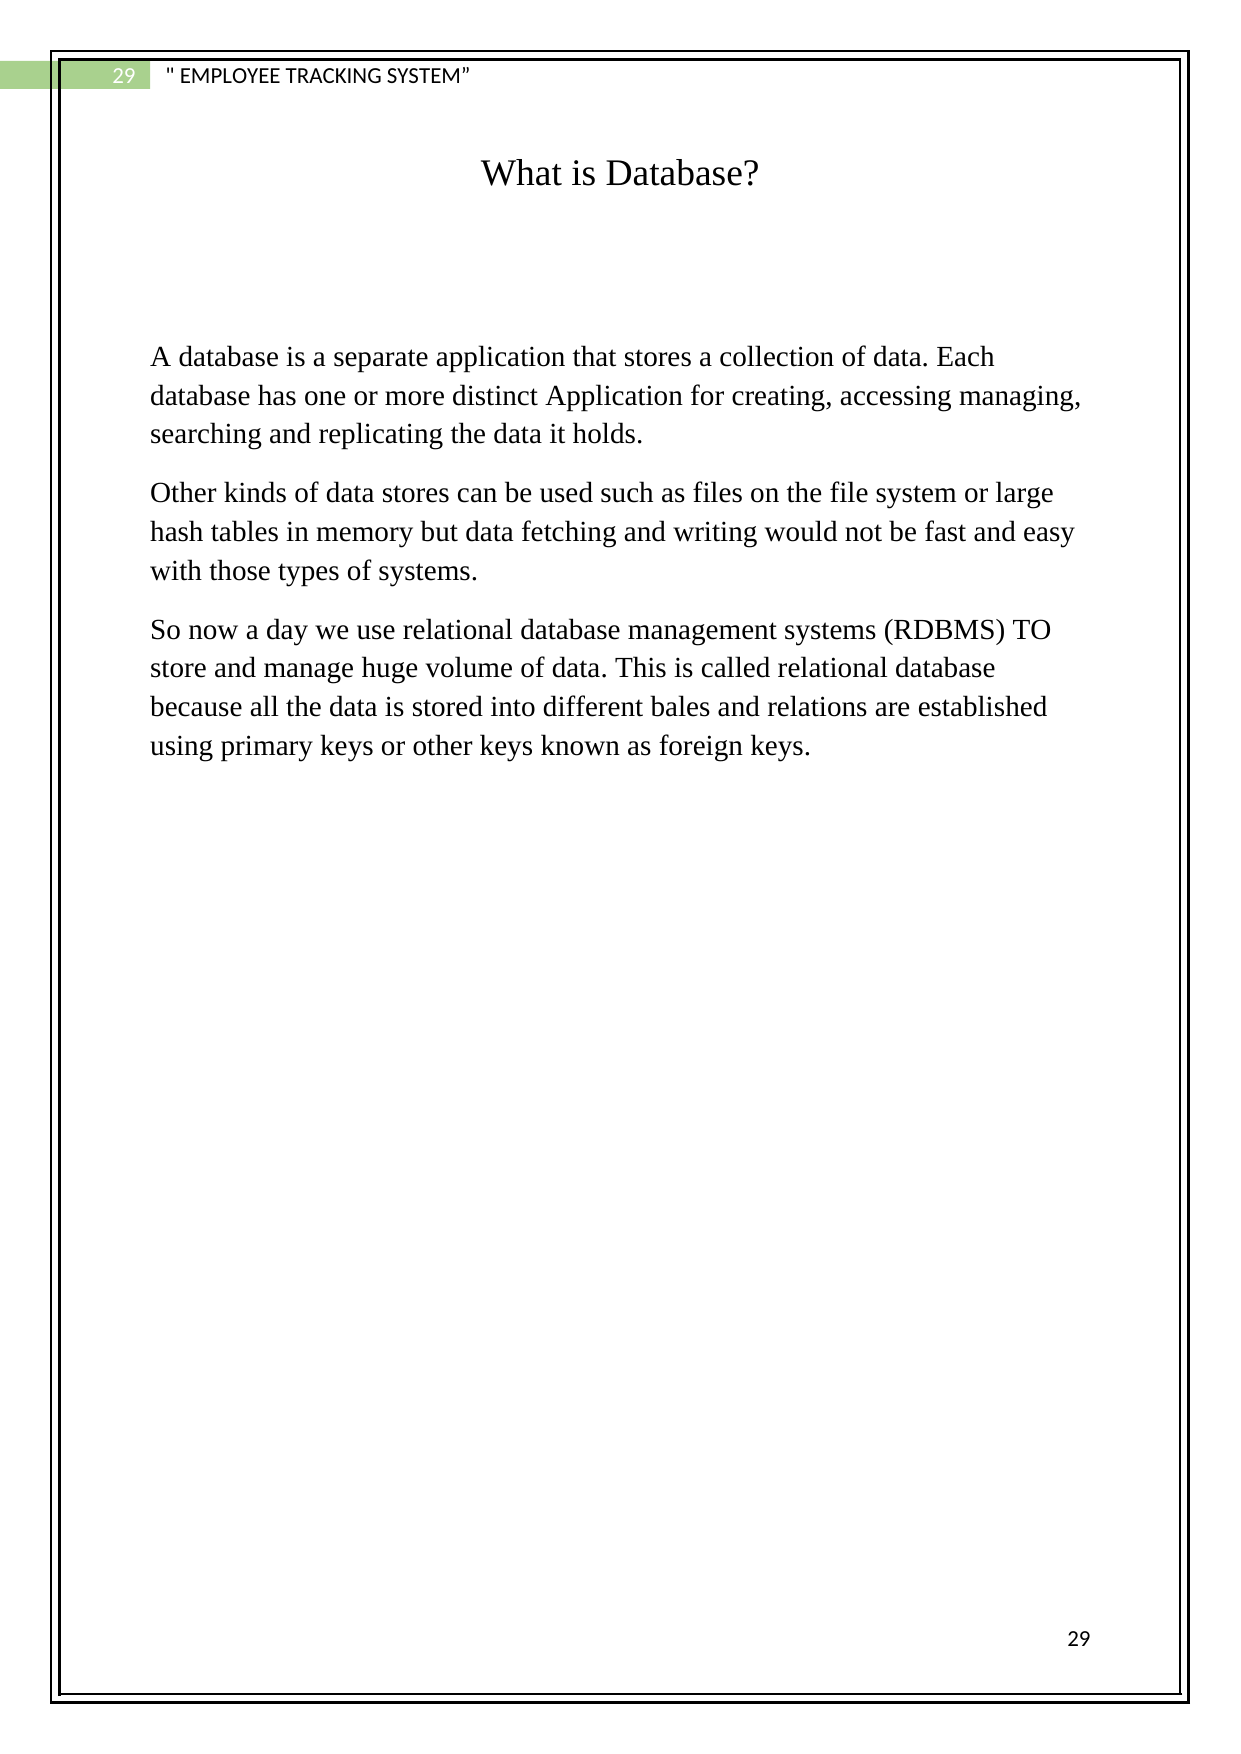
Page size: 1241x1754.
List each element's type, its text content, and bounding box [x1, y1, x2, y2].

text What is Database? [150, 150, 1090, 193]
text Other kinds of data stores can be used such as files on the file system or large hash tables in memory but data fetching and writing would not be fast and easy with those types of systems. [150, 476, 1090, 586]
text So now a day we use relational database management systems (RDBMS) TO store and manage huge volume of data. This is called relational database because all the data is stored into different bales and relations are established using primary keys or other keys known as foreign keys. [150, 612, 1090, 761]
text A database is a separate application that stores a collection of data. Each database has one or more distinct Application for creating, accessing managing, searching and replicating the data it holds. [150, 339, 1090, 450]
